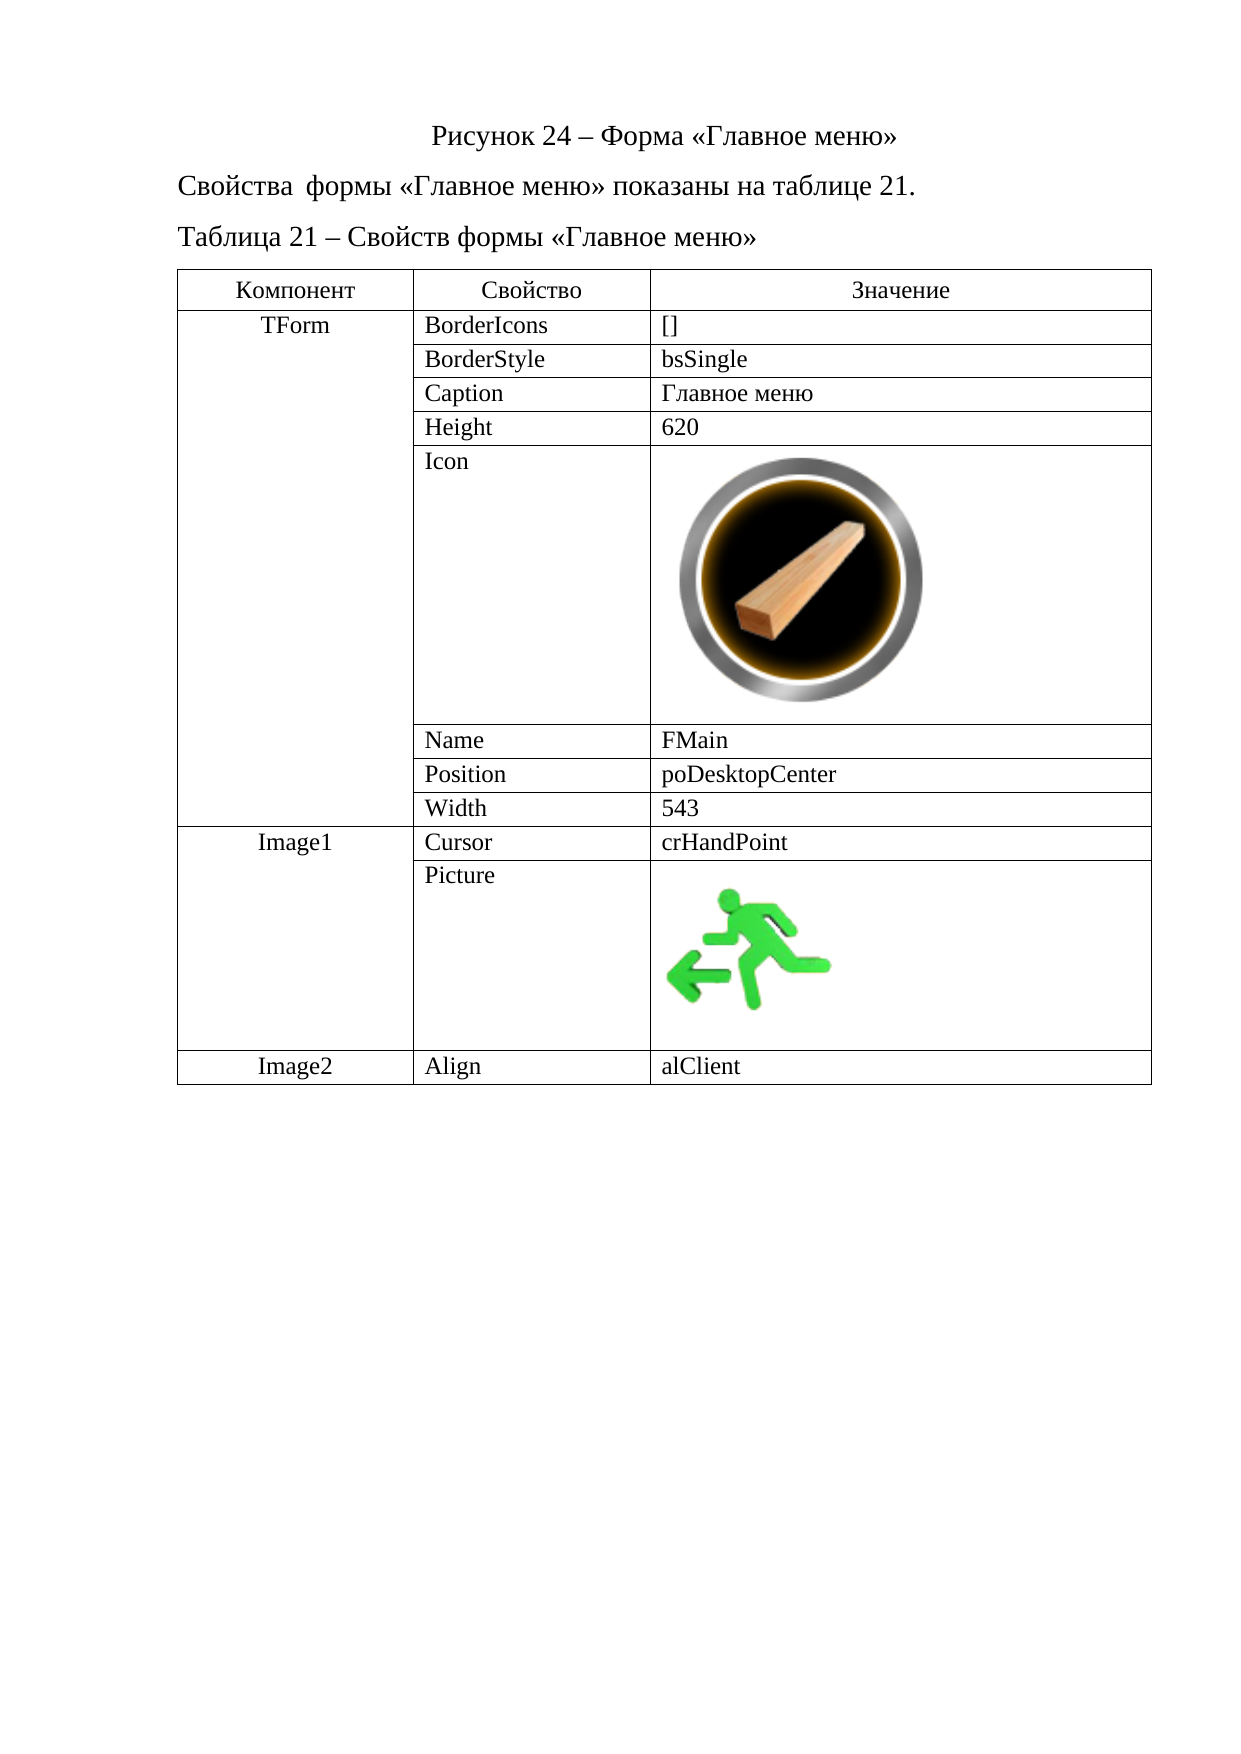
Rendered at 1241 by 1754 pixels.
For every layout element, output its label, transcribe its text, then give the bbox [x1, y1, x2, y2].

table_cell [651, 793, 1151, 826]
list Таблица 21 – Свойств формы «Главное меню» [177, 219, 1152, 252]
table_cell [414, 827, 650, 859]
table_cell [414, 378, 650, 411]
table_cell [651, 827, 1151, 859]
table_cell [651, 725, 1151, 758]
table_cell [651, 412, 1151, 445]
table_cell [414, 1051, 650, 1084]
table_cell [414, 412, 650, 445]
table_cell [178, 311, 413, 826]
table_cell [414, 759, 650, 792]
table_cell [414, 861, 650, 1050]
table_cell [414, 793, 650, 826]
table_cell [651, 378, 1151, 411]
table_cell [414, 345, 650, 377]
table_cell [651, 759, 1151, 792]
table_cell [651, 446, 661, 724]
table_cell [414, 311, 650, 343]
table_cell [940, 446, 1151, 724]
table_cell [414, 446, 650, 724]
picture [661, 860, 839, 1051]
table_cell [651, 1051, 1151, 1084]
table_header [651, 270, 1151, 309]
picture [661, 446, 940, 725]
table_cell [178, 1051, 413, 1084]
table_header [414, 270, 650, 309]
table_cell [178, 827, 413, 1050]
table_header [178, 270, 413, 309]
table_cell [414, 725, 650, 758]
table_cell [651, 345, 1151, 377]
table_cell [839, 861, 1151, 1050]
list Рисунок 24 – Форма «Главное меню» [177, 118, 1152, 152]
list Свойства формы «Главное меню» показаны на таблице 21. [177, 168, 1152, 202]
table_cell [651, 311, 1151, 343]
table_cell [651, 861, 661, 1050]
